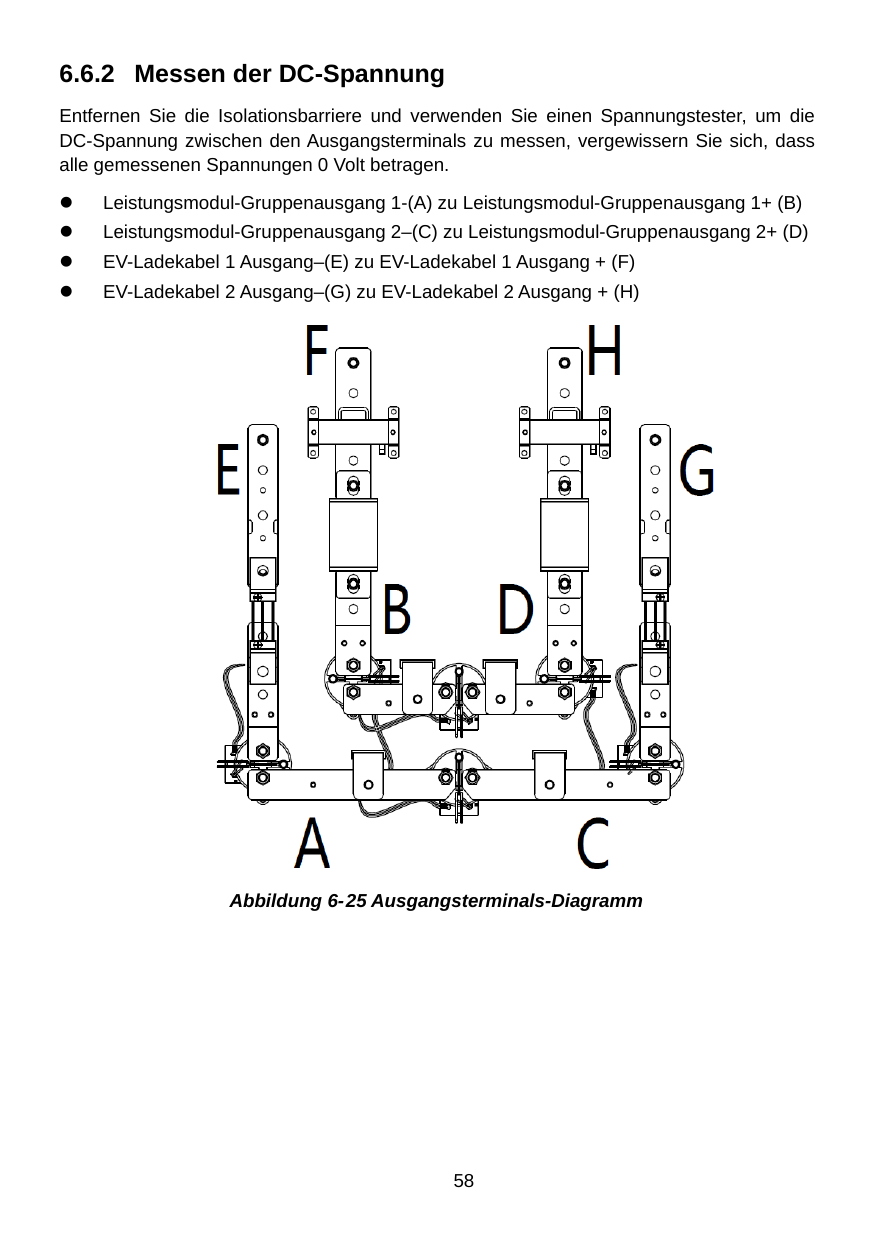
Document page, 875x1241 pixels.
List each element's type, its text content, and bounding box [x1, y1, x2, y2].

list Leistungsmodul-Gruppenausgang 1-(A) zu Leistungsmodul-Gruppenausgang 1+ (B) [59, 191, 815, 213]
list EV-Ladekabel 2 Ausgang–(G) zu EV-Ladekabel 2 Ausgang + (H) [59, 281, 815, 303]
list EV-Ladekabel 1 Ausgang–(E) zu EV-Ladekabel 1 Ausgang + (F) [59, 251, 815, 273]
picture [199, 311, 728, 882]
list Leistungsmodul-Gruppenausgang 2–(C) zu Leistungsmodul-Gruppenausgang 2+ (D) [59, 221, 815, 243]
subtitle Messen der DC-Spannung [59, 59, 815, 88]
text Entfernen Sie die Isolationsbarriere und verwenden Sie einen Spannungstester, um die DC-Spannung zwischen den Ausgangsterminals zu messen, vergewissern Sie sich, dass alle gemessenen Spannungen 0 Volt betragen. [59, 104, 815, 176]
